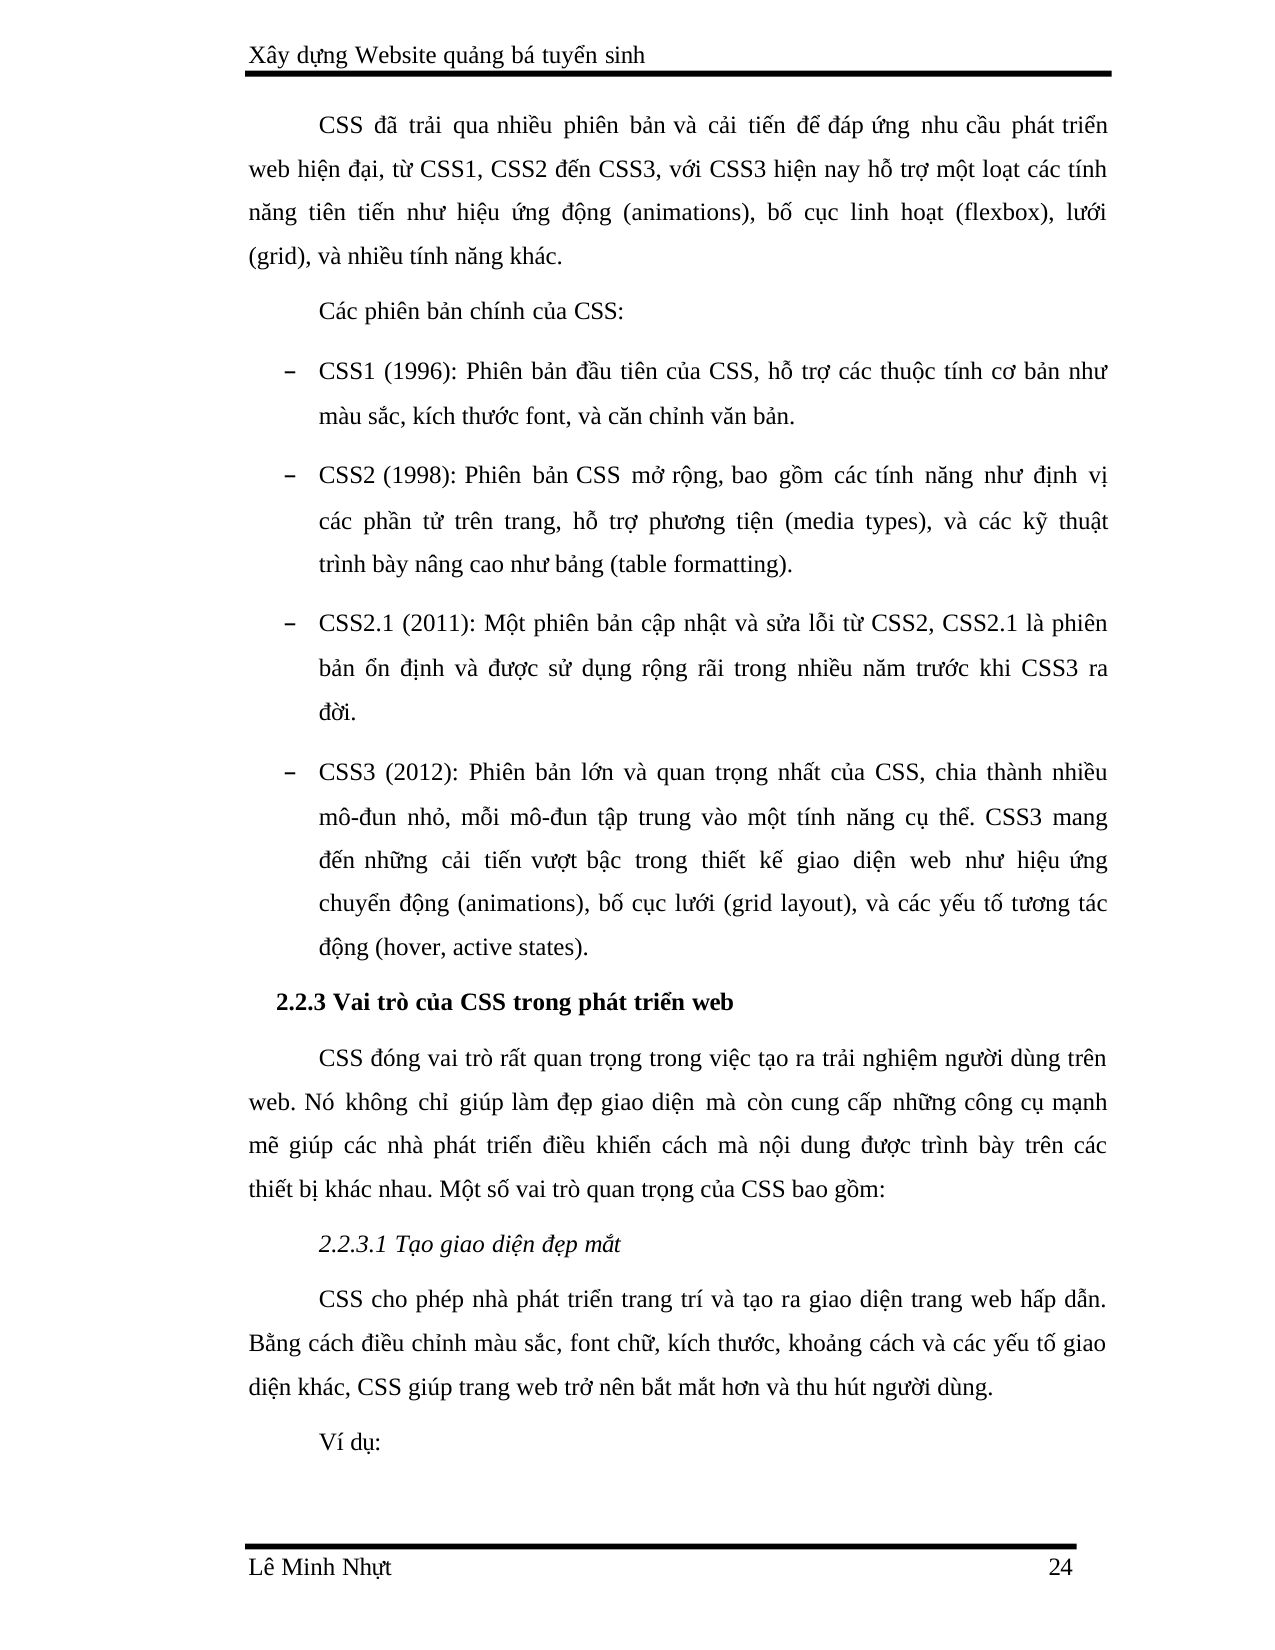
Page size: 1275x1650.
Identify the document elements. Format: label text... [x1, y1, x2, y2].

list CSS1 (1996): Phiên bản đầu tiên của CSS, hỗ trợ các thuộc tính cơ bản như màu sắc, kích thước font, và căn chỉnh văn bản. [283, 352, 1108, 430]
text CSS đóng vai trò rất quan trọng trong việc tạo ra trải nghiệm người dùng trên web. Nó không chỉ giúp làm đẹp giao diện mà còn cung cấp những công cụ mạnh mẽ giúp các nhà phát triển điều khiển cách mà nội dung được trình bày trên các thiết bị khác nhau. Một số vai trò quan trọng của CSS bao gồm: [248, 1043, 1108, 1203]
text Các phiên bản chính của CSS: [319, 296, 1162, 325]
subtitle Vai trò của CSS trong phát triển web [276, 987, 1162, 1016]
text CSS cho phép nhà phát triển trang trí và tạo ra giao diện trang web hấp dẫn. Bằng cách điều chỉnh màu sắc, font chữ, kích thước, khoảng cách và các yếu tố giao diện khác, CSS giúp trang web trở nên bắt mắt hơn và thu hút người dùng. [248, 1284, 1108, 1401]
list CSS2 (1998): Phiên bản CSS mở rộng, bao gồm các tính năng như định vị các phần tử trên trang, hỗ trợ phương tiện (media types), và các kỹ thuật trình bày nâng cao như bảng (table formatting). [283, 457, 1108, 578]
list Tạo giao diện đẹp mắt [319, 1229, 1162, 1257]
list CSS2.1 (2011): Một phiên bản cập nhật và sửa lỗi từ CSS2, CSS2.1 là phiên bản ổn định và được sử dụng rộng rãi trong nhiều năm trước khi CSS3 ra đời. [283, 605, 1108, 726]
text CSS đã trải qua nhiều phiên bản và cải tiến để đáp ứng nhu cầu phát triển web hiện đại, từ CSS1, CSS2 đến CSS3, với CSS3 hiện nay hỗ trợ một loạt các tính năng tiên tiến như hiệu ứng động (animations), bố cục linh hoạt (flexbox), lưới (grid), và nhiều tính năng khác. [248, 110, 1108, 270]
list CSS3 (2012): Phiên bản lớn và quan trọng nhất của CSS, chia thành nhiều mô-đun nhỏ, mỗi mô-đun tập trung vào một tính năng cụ thể. CSS3 mang đến những cải tiến vượt bậc trong thiết kế giao diện web như hiệu ứng chuyển động (animations), bố cục lưới (grid layout), và các yếu tố tương tác động (hover, active states). [283, 753, 1108, 961]
text Ví dụ: [319, 1427, 1162, 1456]
